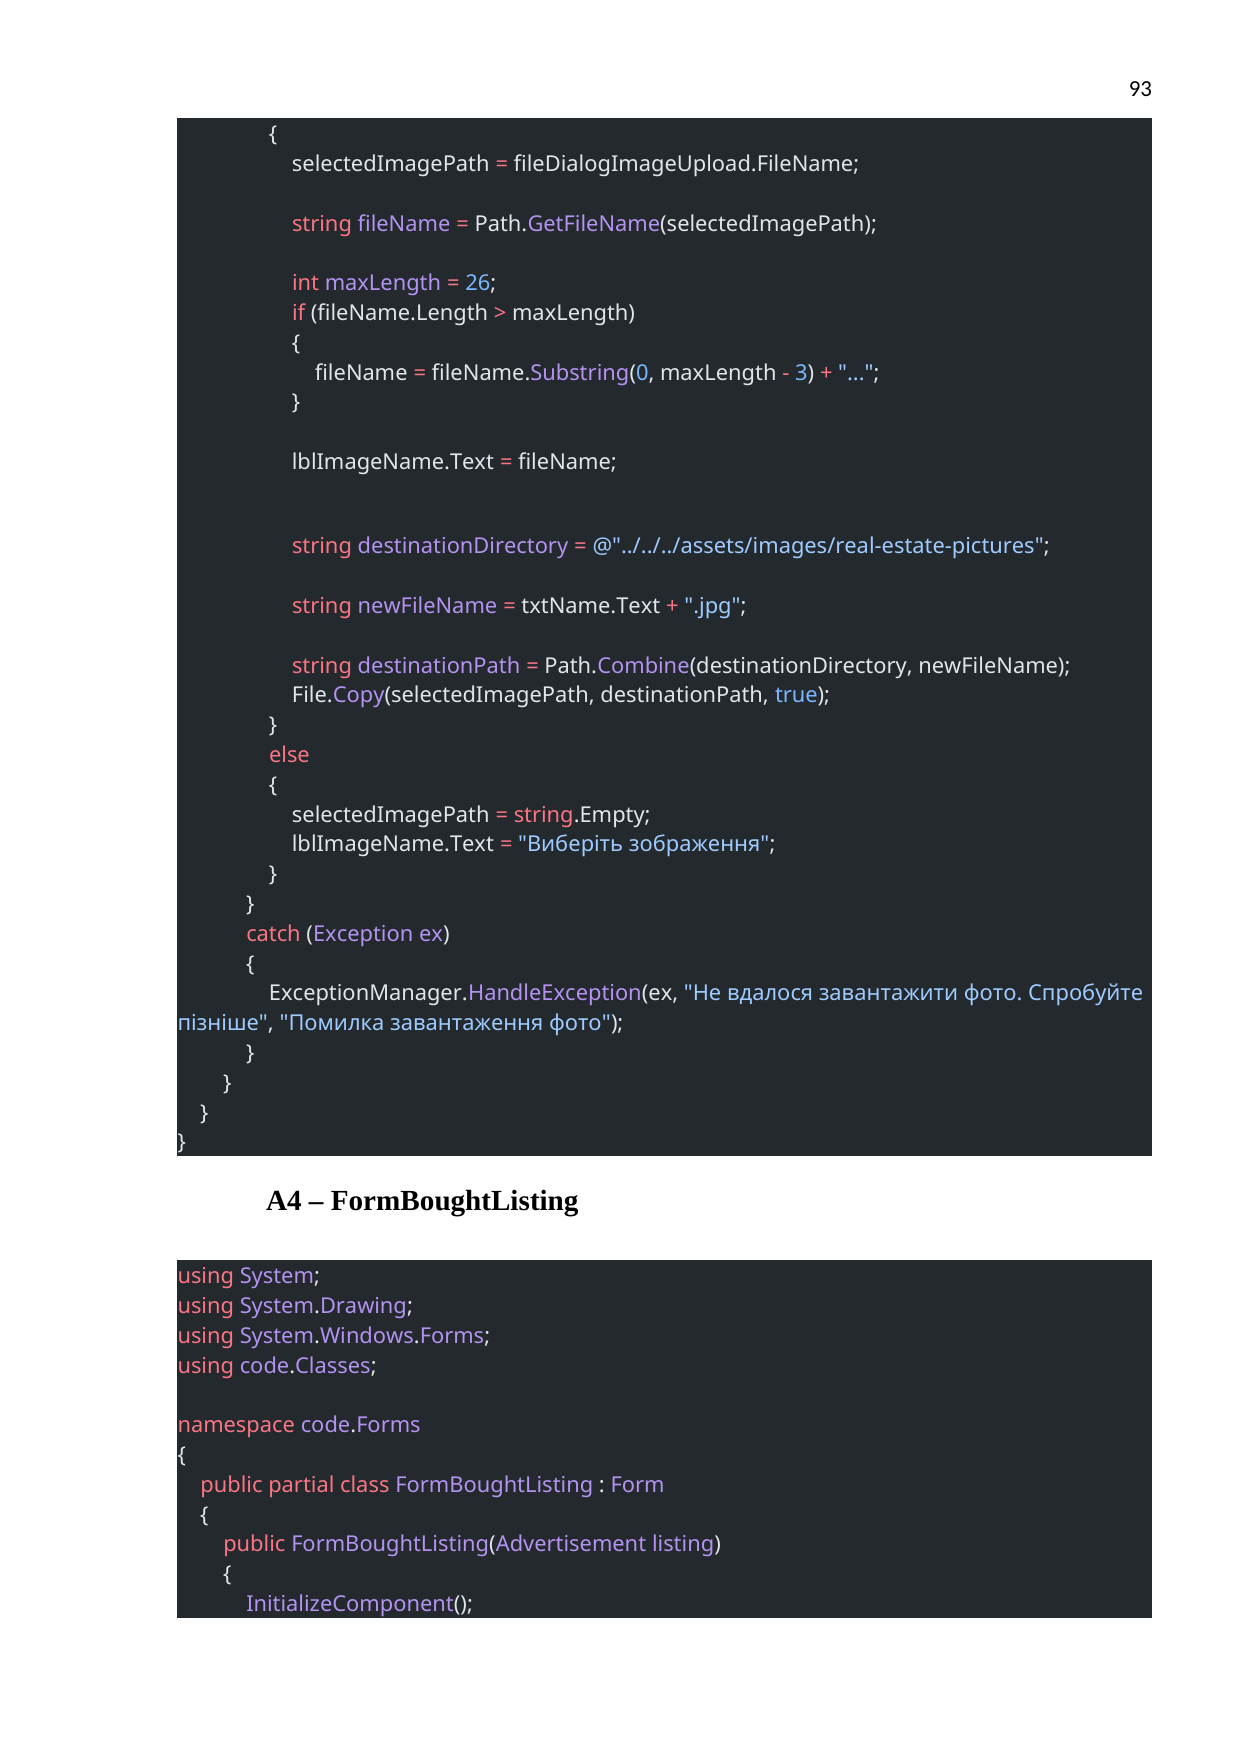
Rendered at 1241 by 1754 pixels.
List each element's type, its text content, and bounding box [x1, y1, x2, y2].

text using System; [177, 1260, 1152, 1290]
text { [177, 1499, 1152, 1528]
text { [177, 118, 1152, 148]
text string destinationPath = Path.Combine(destinationDirectory, newFileName); [177, 649, 1152, 679]
text public FormBoughtListing(Advertisement listing) [177, 1528, 1152, 1558]
text File.Copy(selectedImagePath, destinationPath, true); [177, 679, 1152, 709]
text ExceptionManager.HandleException(ex, "Не вдалося завантажити фото. Спробуйте пізніше", "Помилка завантаження фото"); [177, 977, 1152, 1037]
text } [177, 888, 1152, 918]
title А4 – FormBoughtListing [177, 1183, 1152, 1217]
text using System.Windows.Forms; [177, 1320, 1152, 1350]
text } [177, 1067, 1152, 1096]
text string destinationDirectory = @"../../../assets/images/real-estate-pictures"; [177, 530, 1152, 560]
text namespace code.Forms [177, 1409, 1152, 1439]
text lblImageName.Text = fileName; [177, 446, 1152, 476]
text int maxLength = 26; [177, 267, 1152, 297]
text using System.Drawing; [177, 1290, 1152, 1320]
text public partial class FormBoughtListing : Form [177, 1469, 1152, 1499]
text lblImageName.Text = "Виберіть зображення"; [177, 828, 1152, 858]
text InitializeComponent(); [177, 1588, 1152, 1618]
text fileName = fileName.Substring(0, maxLength - 3) + "..."; [177, 356, 1152, 386]
text else [177, 739, 1152, 769]
text { [177, 327, 1152, 356]
text } [177, 1037, 1152, 1067]
text if (fileName.Length > maxLength) [177, 297, 1152, 327]
text } [177, 858, 1152, 888]
text } [177, 1126, 1152, 1156]
text using code.Classes; [177, 1350, 1152, 1379]
text } [177, 709, 1152, 739]
text } [177, 386, 1152, 416]
text { [177, 1558, 1152, 1588]
text { [177, 769, 1152, 798]
text catch (Exception ex) [177, 918, 1152, 947]
text string newFileName = txtName.Text + ".jpg"; [177, 590, 1152, 620]
text { [177, 947, 1152, 977]
text string fileName = Path.GetFileName(selectedImagePath); [177, 207, 1152, 237]
text { [177, 1439, 1152, 1469]
text selectedImagePath = string.Empty; [177, 798, 1152, 828]
text } [177, 1096, 1152, 1126]
text selectedImagePath = fileDialogImageUpload.FileName; [177, 148, 1152, 178]
